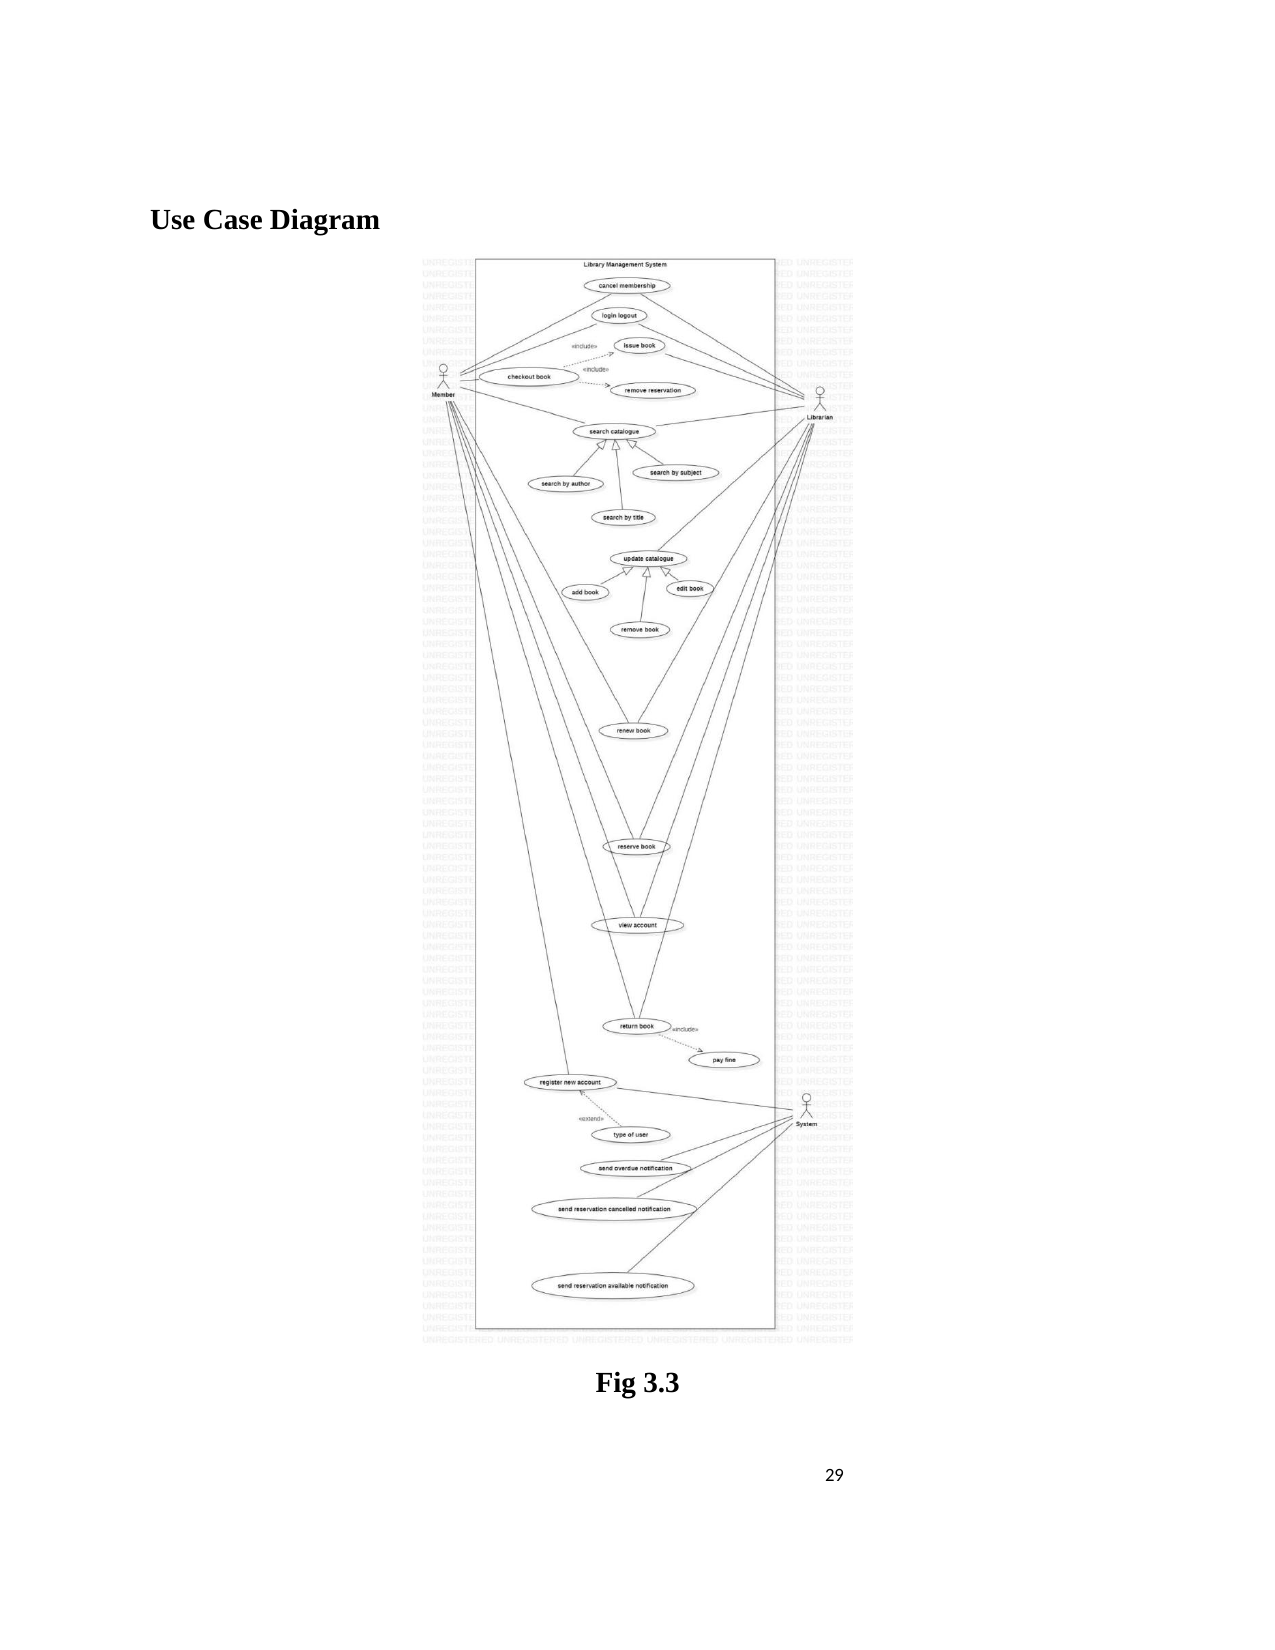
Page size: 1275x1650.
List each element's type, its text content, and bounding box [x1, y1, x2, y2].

picture [422, 254, 853, 1347]
text Fig 3.3 [150, 1365, 1125, 1399]
text Use Case Diagram [150, 202, 1125, 236]
